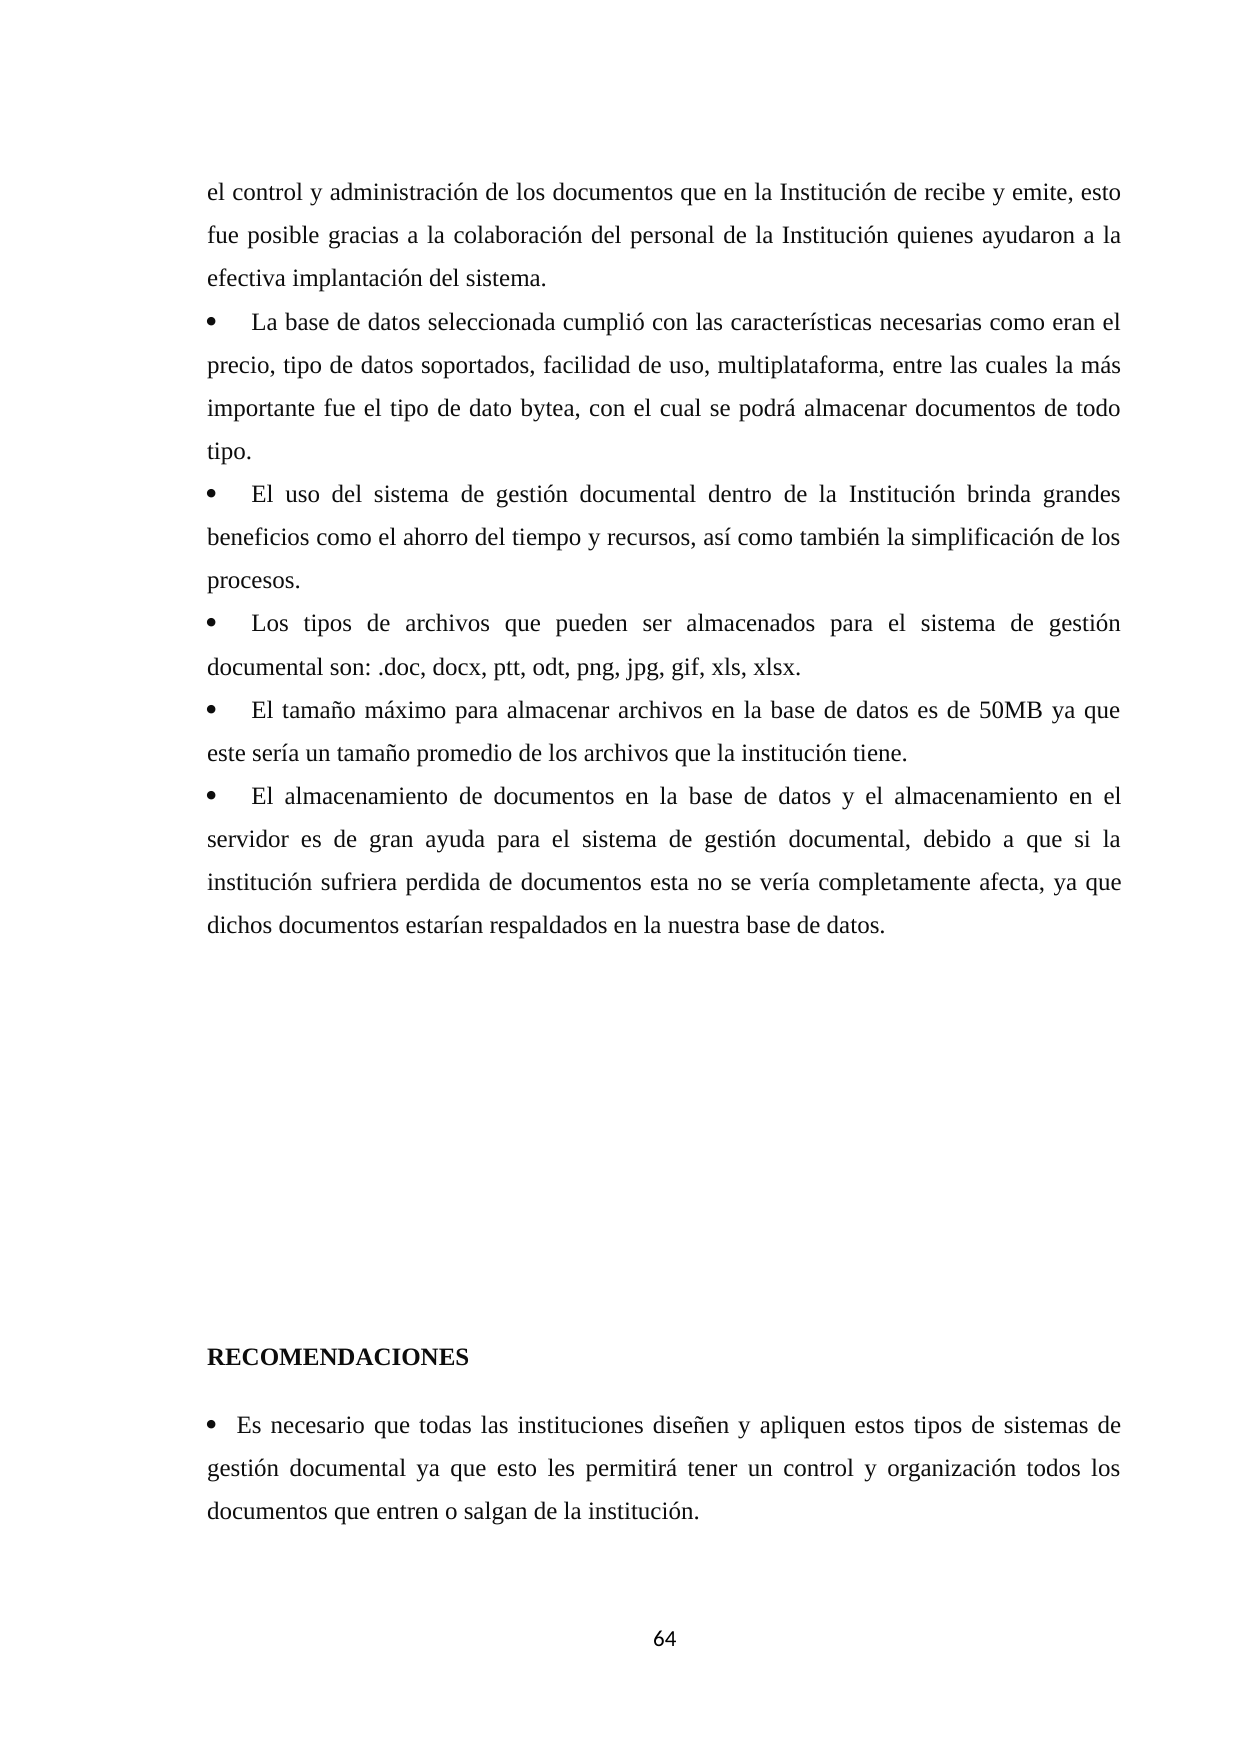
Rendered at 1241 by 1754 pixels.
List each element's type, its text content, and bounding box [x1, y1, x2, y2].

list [207, 177, 1122, 292]
list El uso del sistema de gestión documental dentro de la Institución brinda grandes beneficios como el ahorro del tiempo y recursos, así como también la simplificación de los procesos. [207, 479, 1122, 594]
list Es necesario que todas las instituciones diseñen y apliquen estos tipos de sistemas de gestión documental ya que esto les permitirá tener un control y organización todos los documentos que entren o salgan de la institución. [207, 1410, 1122, 1525]
list El almacenamiento de documentos en la base de datos y el almacenamiento en el servidor es de gran ayuda para el sistema de gestión documental, debido a que si la institución sufriera perdida de documentos esta no se vería completamente afecta, ya que dichos documentos estarían respaldados en la nuestra base de datos. [207, 781, 1122, 939]
list La base de datos seleccionada cumplió con las características necesarias como eran el precio, tipo de datos soportados, facilidad de uso, multiplataforma, entre las cuales la más importante fue el tipo de dato bytea, con el cual se podrá almacenar documentos de todo tipo. [207, 307, 1122, 465]
list Los tipos de archivos que pueden ser almacenados para el sistema de gestión documental son: .doc, docx, ptt, odt, png, jpg, gif, xls, xlsx. [207, 608, 1122, 680]
list El tamaño máximo para almacenar archivos en la base de datos es de 50MB ya que este sería un tamaño promedio de los archivos que la institución tiene. [207, 695, 1122, 767]
subtitle RECOMENDACIONES [207, 1342, 1122, 1370]
